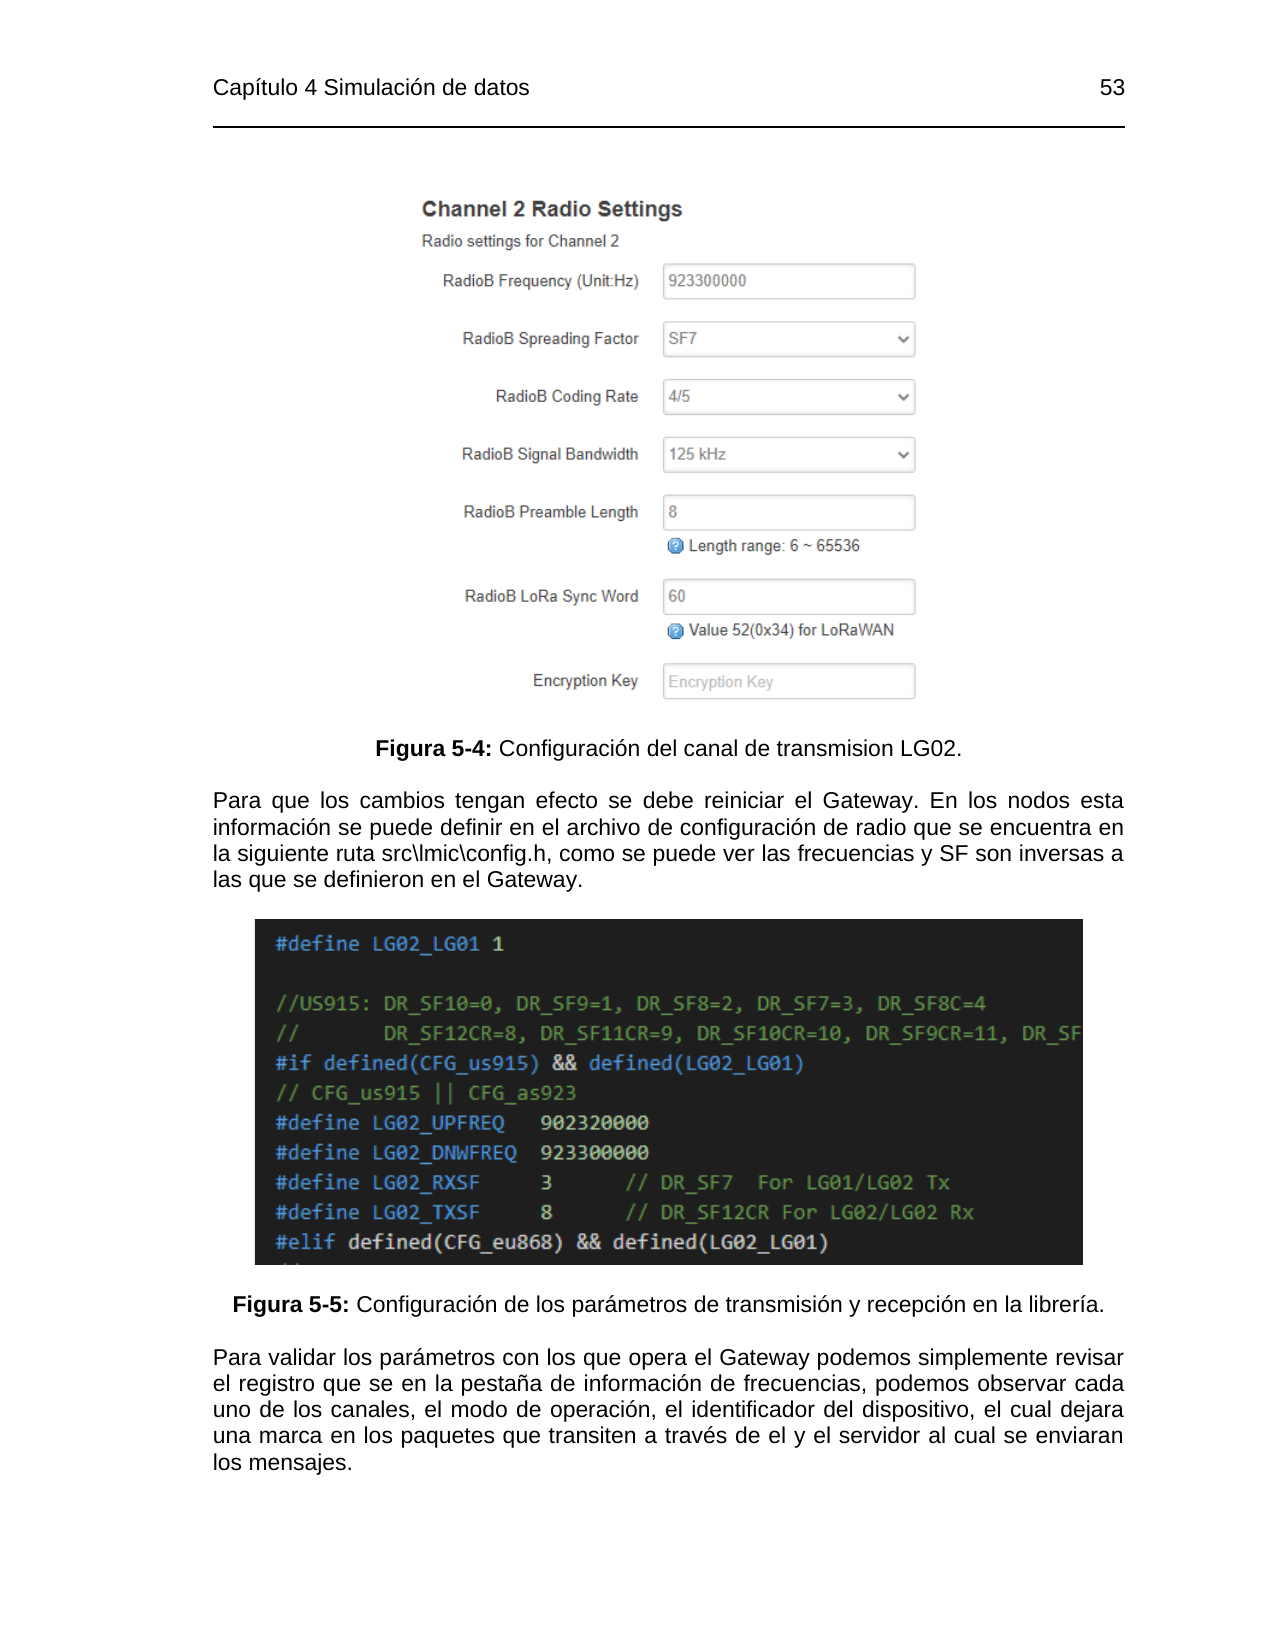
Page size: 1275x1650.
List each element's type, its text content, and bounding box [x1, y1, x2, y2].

list Para que los cambios tengan efecto se debe reiniciar el Gateway. En los nodos esta información se puede definir en el archivo de configuración de radio que se encuentra en la siguiente ruta src\lmic\config.h, como se puede ver las frecuencias y SF son inversas a las que se definieron en el Gateway. [213, 787, 1125, 893]
list Para validar los parámetros con los que opera el Gateway podemos simplemente revisar el registro que se en la pestaña de información de frecuencias, podemos observar cada uno de los canales, el modo de operación, el identificador del dispositivo, el cual dejara una marca en los paquetes que transiten a través de el y el servidor al cual se enviaran los mensajes. [213, 1343, 1125, 1475]
picture [254, 919, 1083, 1265]
list Figura 5-4: Configuración del canal de transmision LG02. [213, 734, 1125, 761]
picture [396, 178, 941, 709]
list Figura 5-5: Configuración de los parámetros de transmisión y recepción en la librería. [213, 1291, 1125, 1317]
